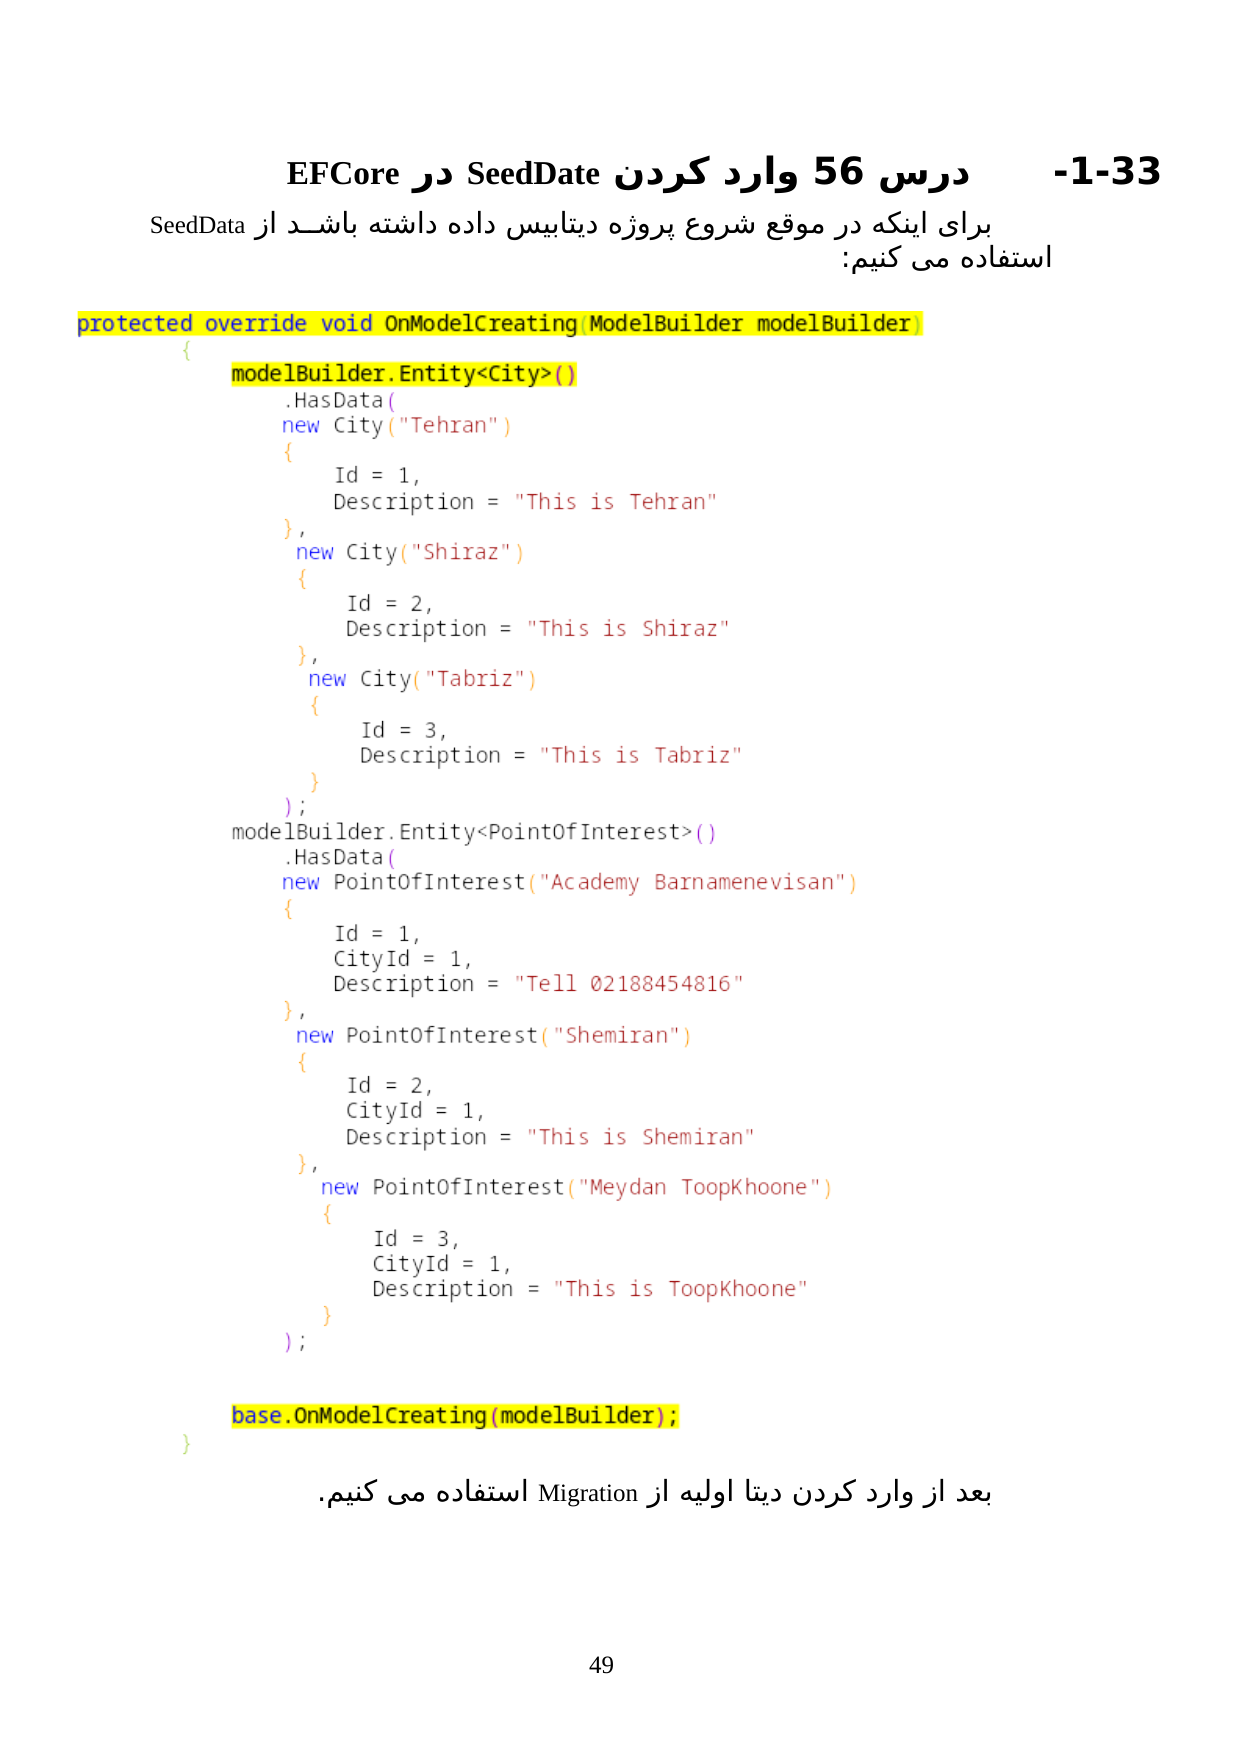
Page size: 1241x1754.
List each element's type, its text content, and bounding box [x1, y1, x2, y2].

text برای اینکه در موقع شروع پروژه دیتابیس داده داشته باشد از SeedData استفاده می کنیم: [150, 206, 1053, 274]
text بعد از وارد کردن دیتا اولیه از Migration استفاده می کنیم. [150, 1474, 1053, 1508]
text درس 56 وارد کردن SeedDate در EFCore [150, 150, 1053, 194]
